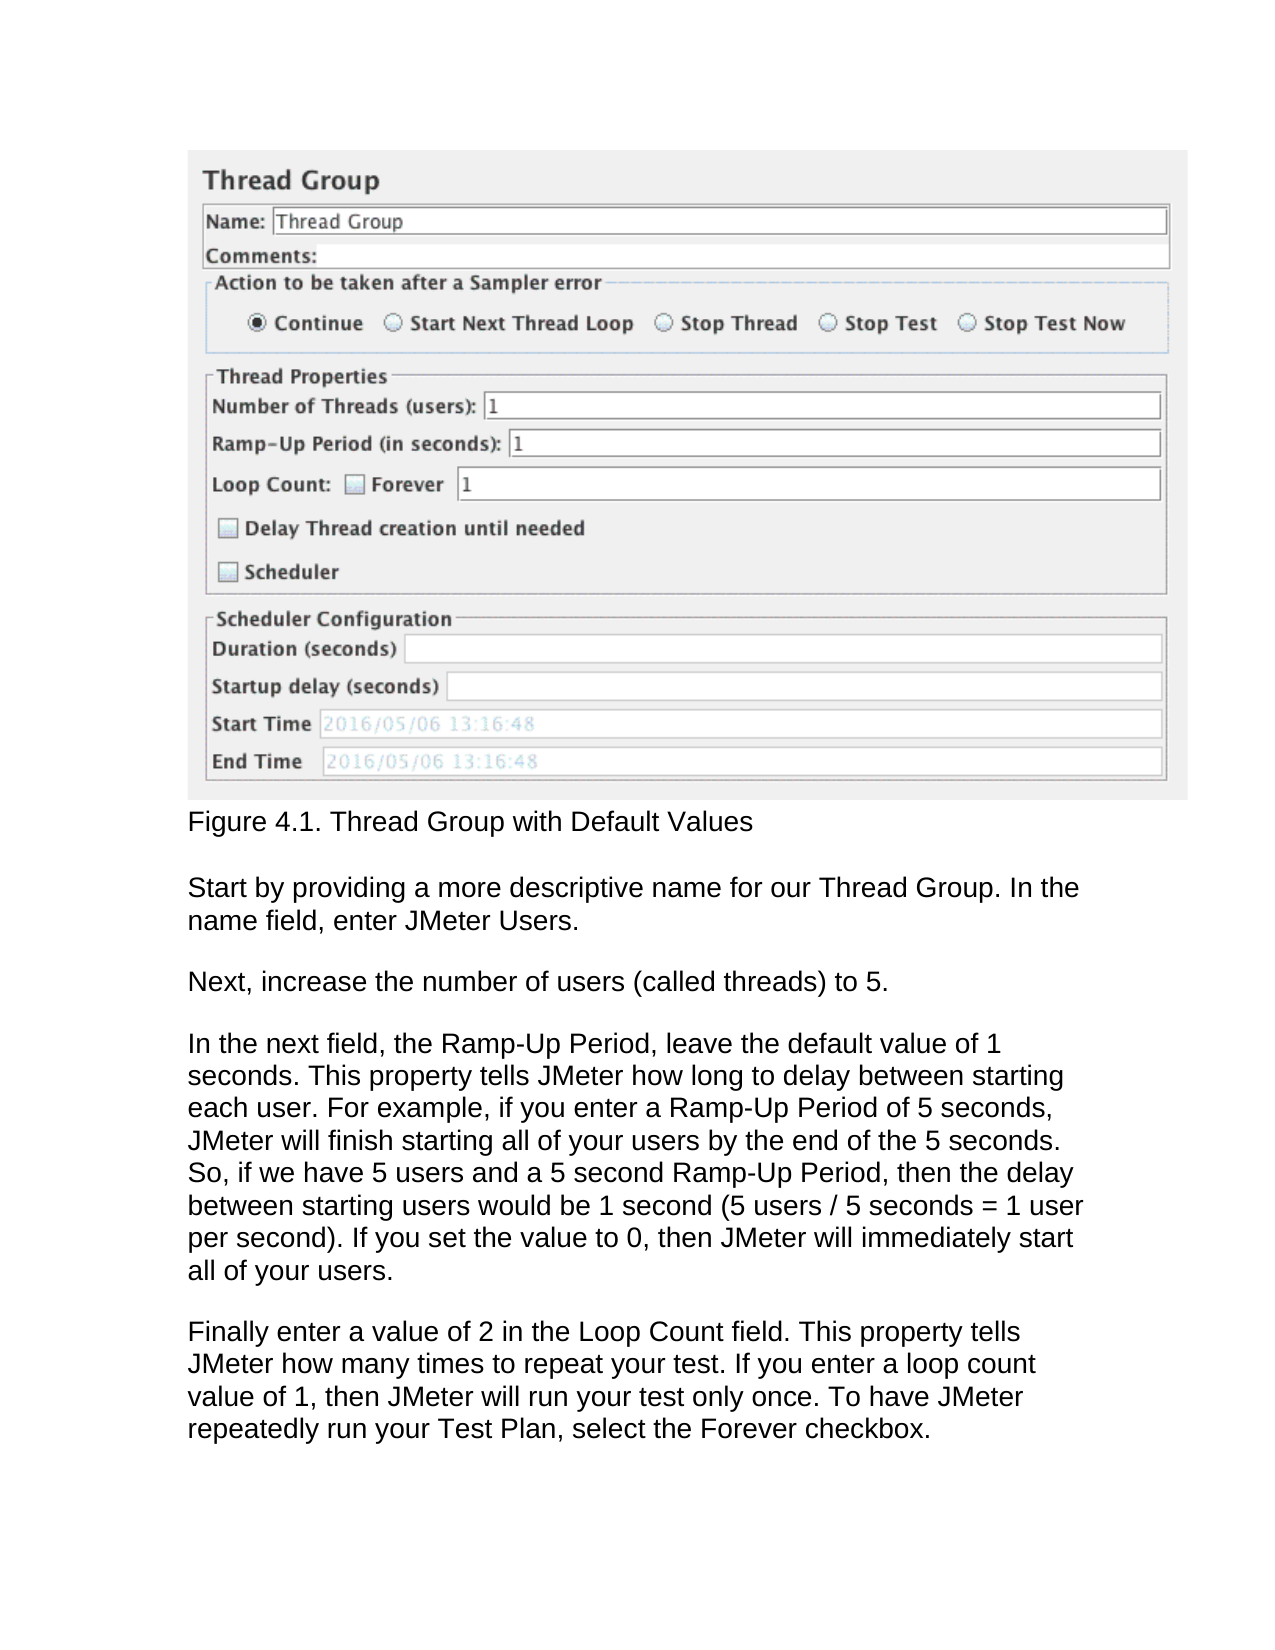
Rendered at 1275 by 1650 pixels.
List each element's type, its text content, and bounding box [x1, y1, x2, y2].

text Next, increase the number of users (called threads) to 5. [187, 965, 1087, 997]
text Finally enter a value of 2 in the Loop Count field. This property tells JMeter how many times to repeat your test. If you enter a loop count value of 1, then JMeter will run your test only once. To have JMeter repeatedly run your Test Plan, select the Forever checkbox. [187, 1315, 1087, 1444]
picture [187, 150, 1188, 800]
text In the next field, the Ramp-Up Period, leave the default value of 1 seconds. This property tells JMeter how long to delay between starting each user. For example, if you enter a Ramp-Up Period of 5 seconds, JMeter will finish starting all of your users by the end of the 5 seconds. So, if we have 5 users and a 5 second Ramp-Up Period, then the delay between starting users would be 1 second (5 users / 5 seconds = 1 user per second). If you set the value to 0, then JMeter will immediately start all of your users. [187, 1027, 1087, 1286]
text Start by providing a more descriptive name for our Thread Group. In the name field, enter JMeter Users. [187, 871, 1087, 936]
text Figure 4.1. Thread Group with Default Values [187, 800, 1087, 837]
